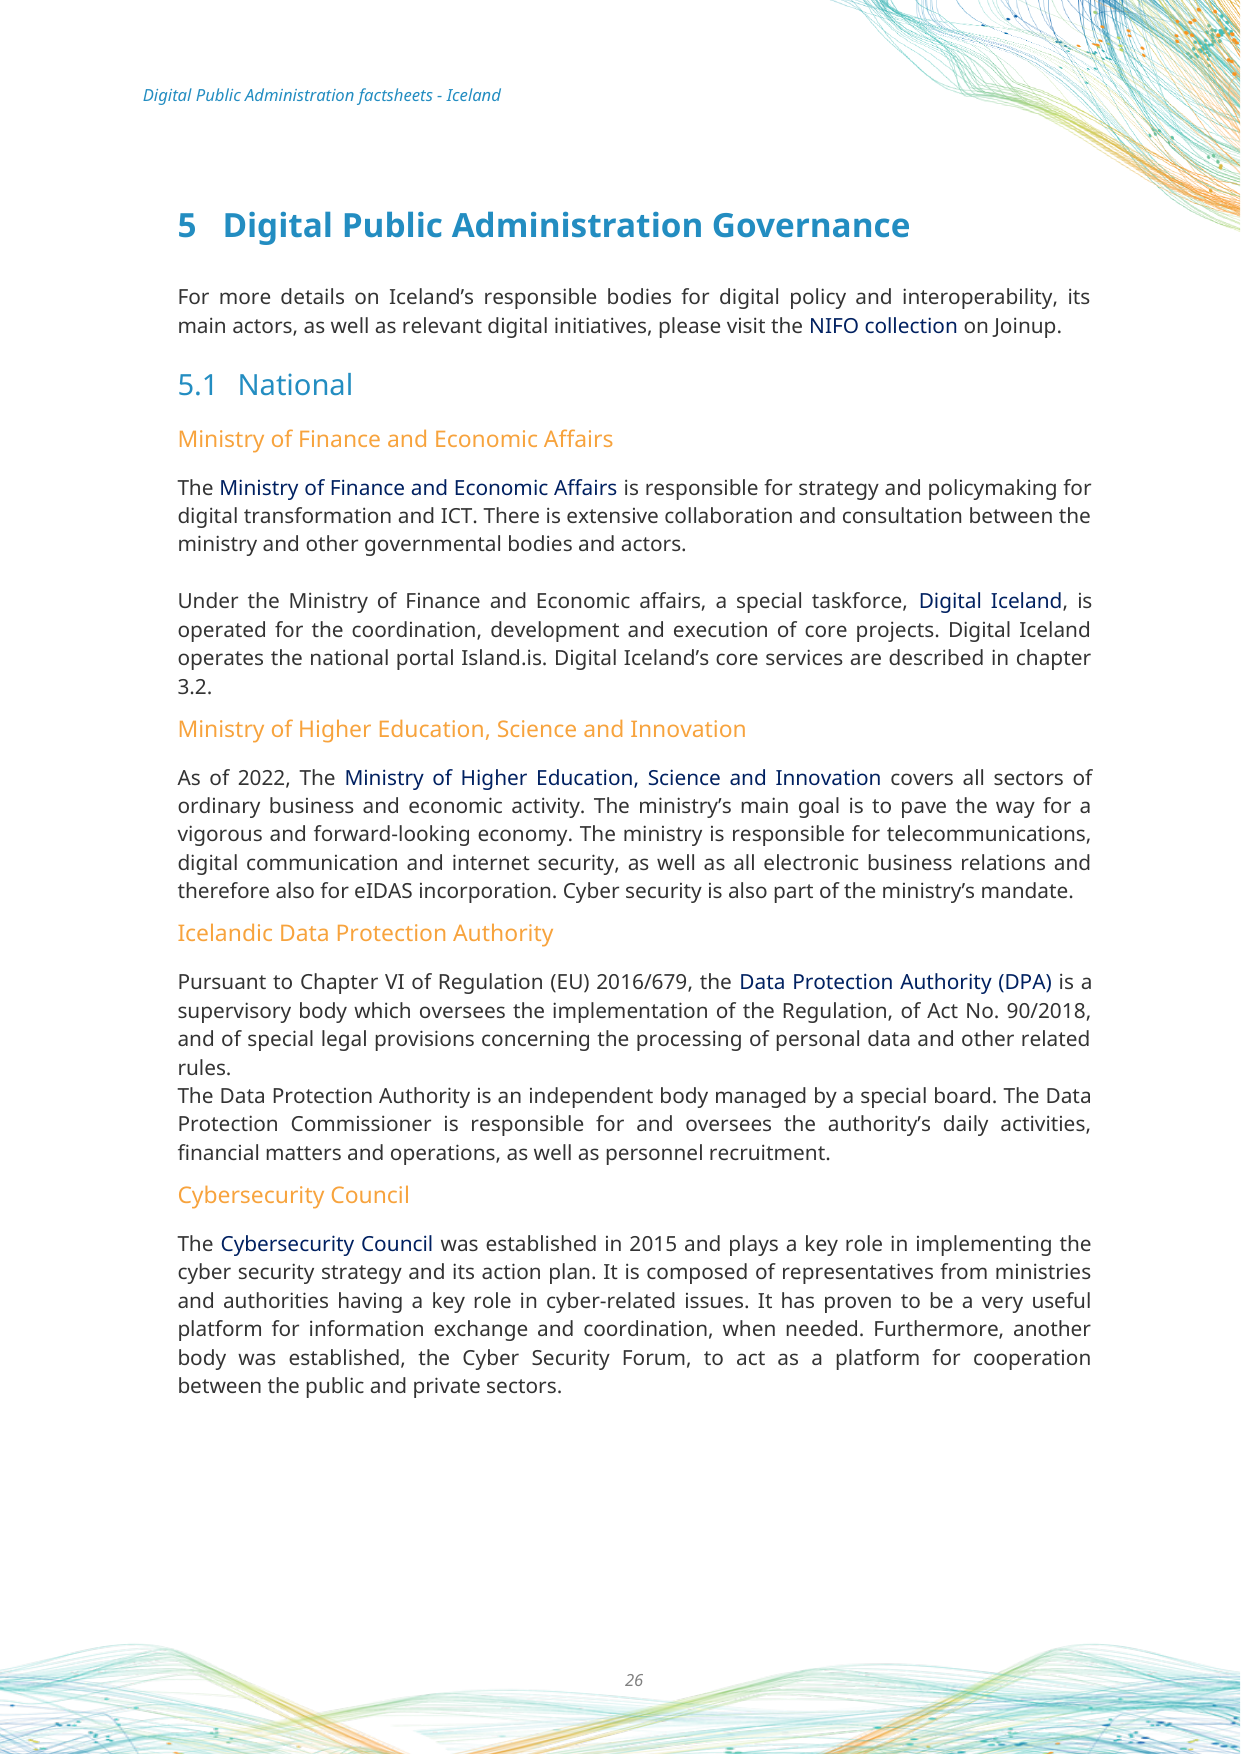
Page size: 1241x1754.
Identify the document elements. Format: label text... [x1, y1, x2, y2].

text Under the Ministry of Finance and Economic affairs, a special taskforce, Digital Iceland, is operated for the coordination, development and execution of core projects. Digital Iceland operates the national portal Island.is. Digital Iceland’s core services are described in chapter 3.2. [177, 586, 1092, 700]
subtitle Ministry of Higher Education, Science and Innovation [177, 713, 1092, 744]
subtitle National [177, 364, 1092, 404]
text As of 2022, The Ministry of Higher Education, Science and Innovation covers all sectors of ordinary business and economic activity. The ministry’s main goal is to pave the way for a vigorous and forward-looking economy. The ministry is responsible for telecommunications, digital communication and internet security, as well as all electronic business relations and therefore also for eIDAS incorporation. Cyber security is also part of the ministry’s mandate. [177, 763, 1092, 905]
text For more details on Iceland’s responsible bodies for digital policy and interoperability, its main actors, as well as relevant digital initiatives, please visit the NIFO collection on Joinup. [177, 282, 1092, 339]
subtitle Cybersecurity Council [177, 1179, 1092, 1210]
subtitle Ministry of Finance and Economic Affairs [177, 423, 1092, 454]
subtitle Icelandic Data Protection Authority [177, 917, 1092, 949]
text The Ministry of Finance and Economic Affairs is responsible for strategy and policymaking for digital transformation and ICT. There is extensive collaboration and consultation between the ministry and other governmental bodies and actors. [177, 473, 1092, 558]
text Pursuant to Chapter VI of Regulation (EU) 2016/679, the Data Protection Authority (DPA) is a supervisory body which oversees the implementation of the Regulation, of Act No. 90/2018, and of special legal provisions concerning the processing of personal data and other related rules. [177, 967, 1092, 1081]
text The Data Protection Authority is an independent body managed by a special board. The Data Protection Commissioner is responsible for and oversees the authority’s daily activities, financial matters and operations, as well as personnel recruitment. [177, 1081, 1092, 1166]
picture [817, 0, 1241, 250]
text The Cybersecurity Council was established in 2015 and plays a key role in implementing the cyber security strategy and its action plan. It is composed of representatives from ministries and authorities having a key role in cyber-related issues. It has proven to be a very useful platform for information exchange and coordination, when needed. Furthermore, another body was established, the Cyber Security Forum, to act as a platform for cooperation between the public and private sectors. [177, 1229, 1092, 1399]
subtitle Digital Public Administration Governance [177, 202, 1092, 248]
picture [0, 1619, 1241, 1754]
